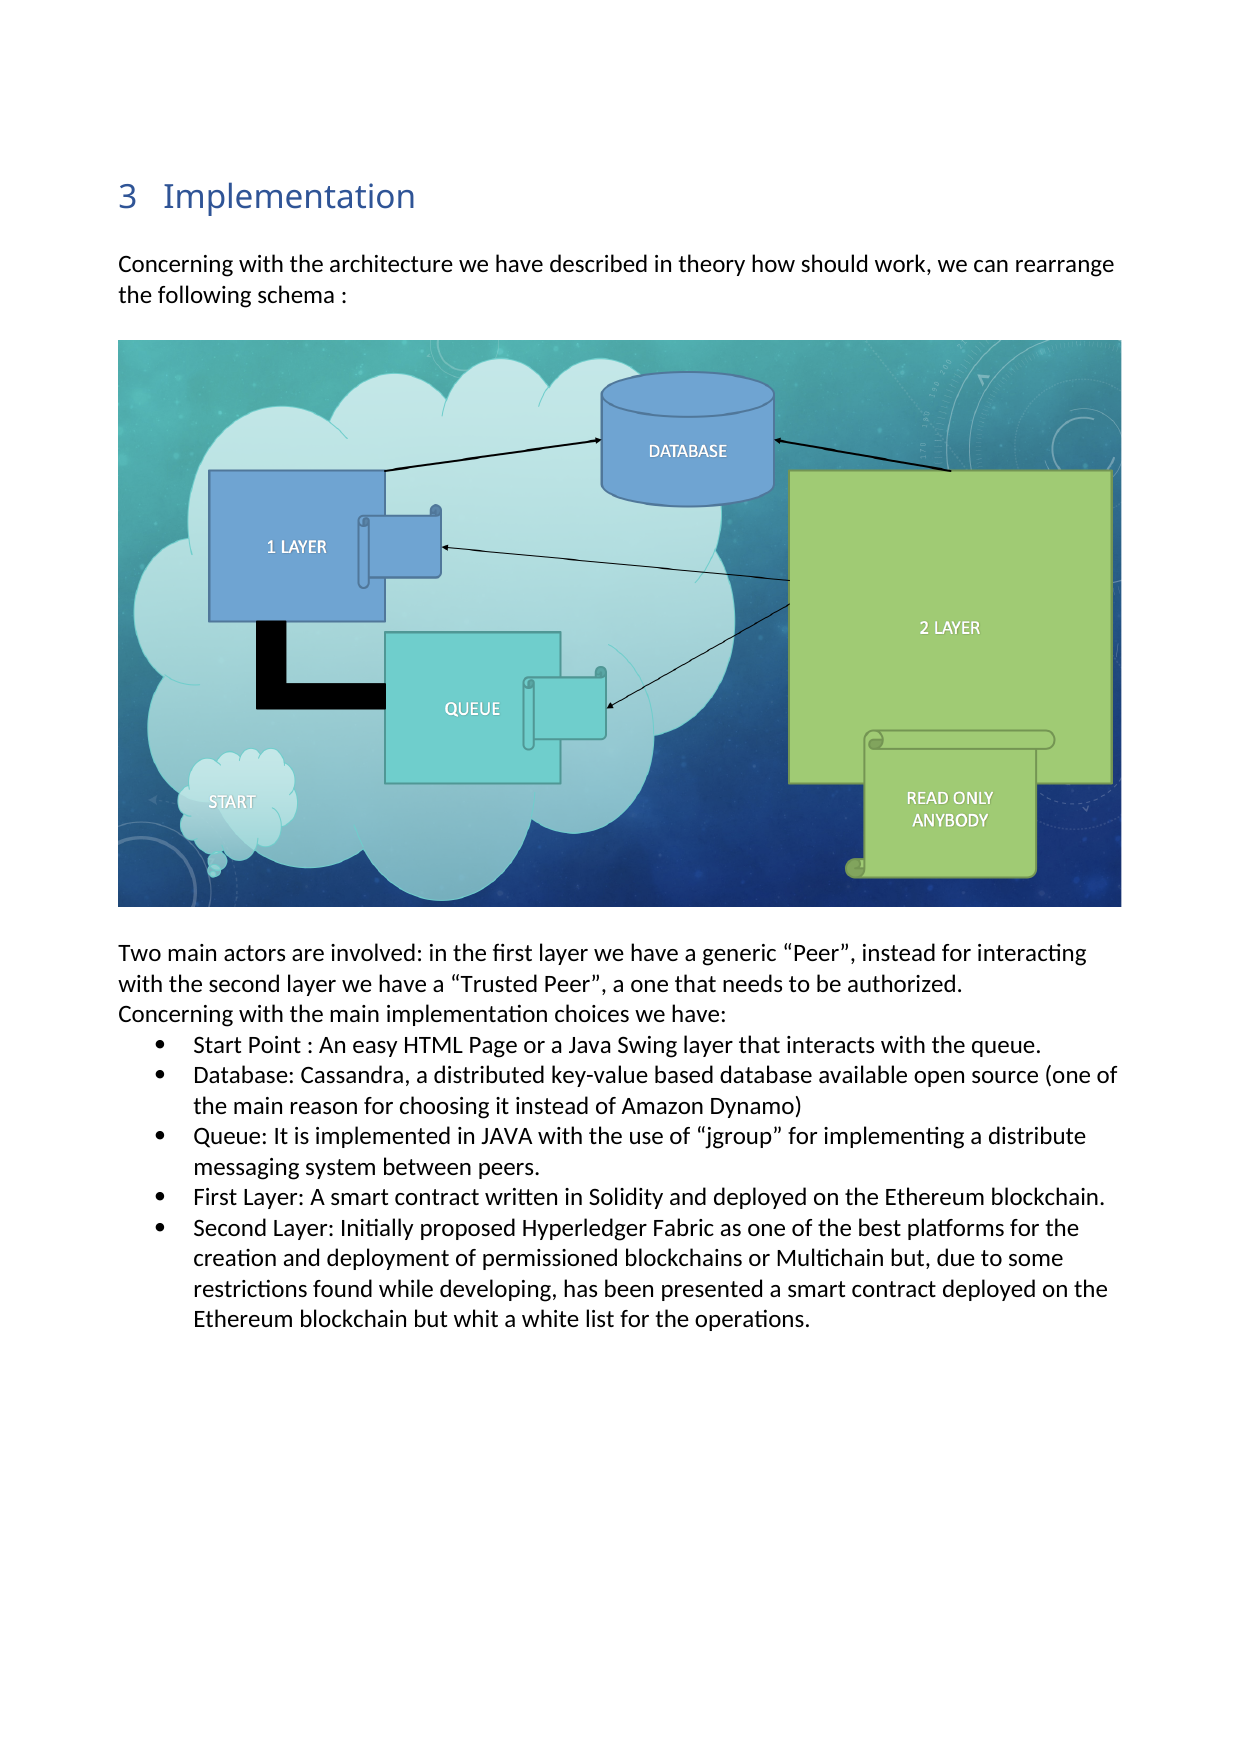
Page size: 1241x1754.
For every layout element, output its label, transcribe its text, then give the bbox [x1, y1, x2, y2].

list Database: Cassandra, a distributed key-value based database available open source (one of the main reason for choosing it instead of Amazon Dynamo) [156, 1059, 1122, 1120]
list Start Point : An easy HTML Page or a Java Swing layer that interacts with the queue. [156, 1029, 1122, 1059]
text Concerning with the main implementation choices we have: [118, 998, 1122, 1029]
text Concerning with the architecture we have described in theory how should work, we can rearrange the following schema : [118, 248, 1122, 309]
text Two main actors are involved: in the first layer we have a generic “Peer”, instead for interacting with the second layer we have a “Trusted Peer”, a one that needs to be authorized. [118, 937, 1122, 998]
list Queue: It is implemented in JAVA with the use of “jgroup” for implementing a distribute messaging system between peers. [156, 1120, 1122, 1181]
picture [118, 340, 1122, 907]
subtitle Implementation [118, 173, 1122, 218]
list Second Layer: Initially proposed Hyperledger Fabric as one of the best platforms for the creation and deployment of permissioned blockchains or Multichain but, due to some restrictions found while developing, has been presented a smart contract deployed on the Ethereum blockchain but whit a white list for the operations. [156, 1212, 1122, 1334]
list First Layer: A smart contract written in Solidity and deployed on the Ethereum blockchain. [156, 1181, 1122, 1212]
